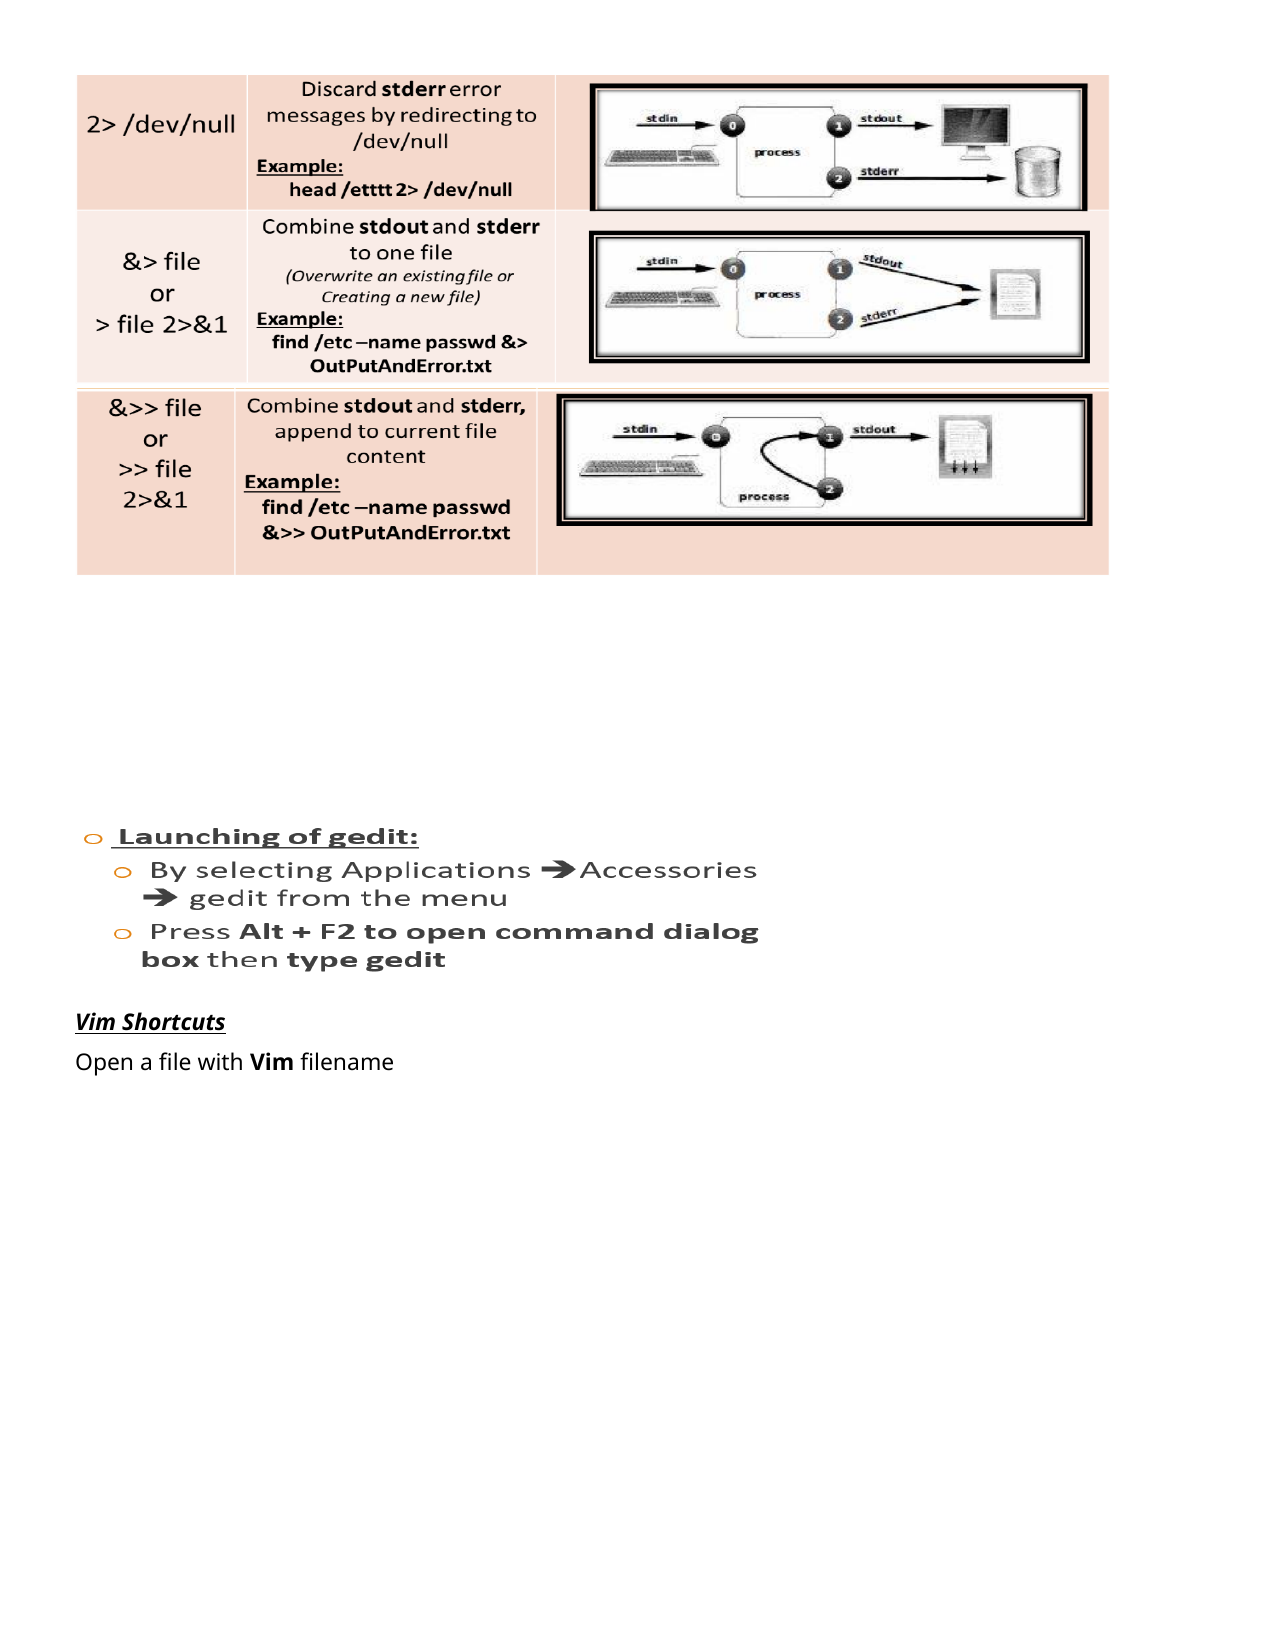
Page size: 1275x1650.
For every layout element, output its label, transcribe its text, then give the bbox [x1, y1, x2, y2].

text Vim Shortcuts [75, 1006, 1200, 1038]
picture [75, 75, 1112, 576]
text Open a file with Vim filename [75, 1046, 1200, 1077]
picture [75, 821, 781, 998]
